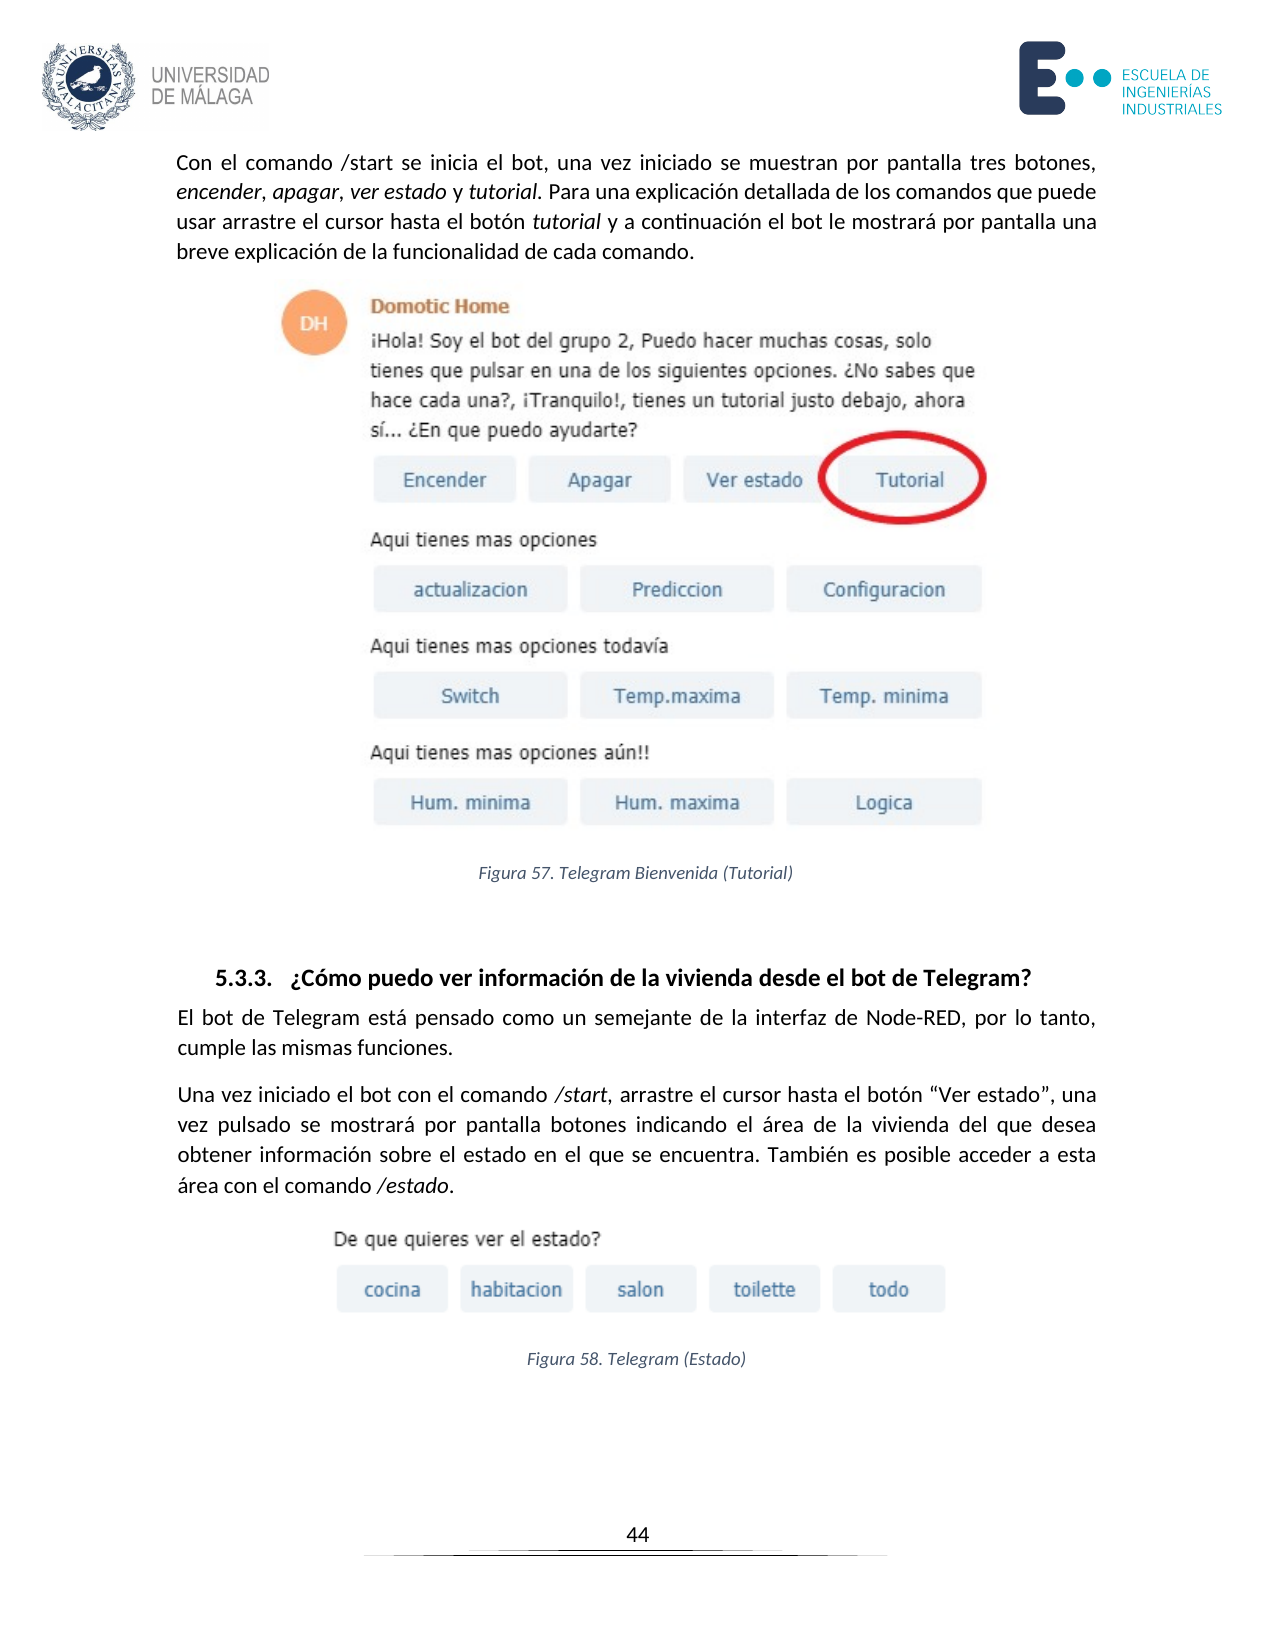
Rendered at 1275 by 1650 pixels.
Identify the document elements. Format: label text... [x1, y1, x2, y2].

picture [274, 279, 1001, 852]
text El bot de Telegram está pensado como un semejante de la interfaz de Node-RED, por lo tanto, cumple las mismas funciones. [177, 1003, 1098, 1061]
picture [999, 21, 1242, 135]
subtitle ¿Cómo puedo ver información de la vivienda desde el bot de Telegram? [215, 962, 1098, 992]
picture [41, 43, 269, 131]
text Una vez iniciado el bot con el comando /start, arrastre el cursor hasta el botón “Ver estado”, una vez pulsado se mostrará por pantalla botones indicando el área de la vivienda del que desea obtener información sobre el estado en el que se encuentra. También es posible acceder a esta área con el comando /estado. [177, 1080, 1098, 1199]
text Con el comando /start se inicia el bot, una vez iniciado se muestran por pantalla tres botones, encender, apagar, ver estado y tutorial. Para una explicación detallada de los comandos que puede usar arrastre el cursor hasta el botón tutorial y a continuación el bot le mostrará por pantalla una breve explicación de la funcionalidad de cada comando. [176, 148, 1098, 265]
picture [320, 1222, 955, 1338]
